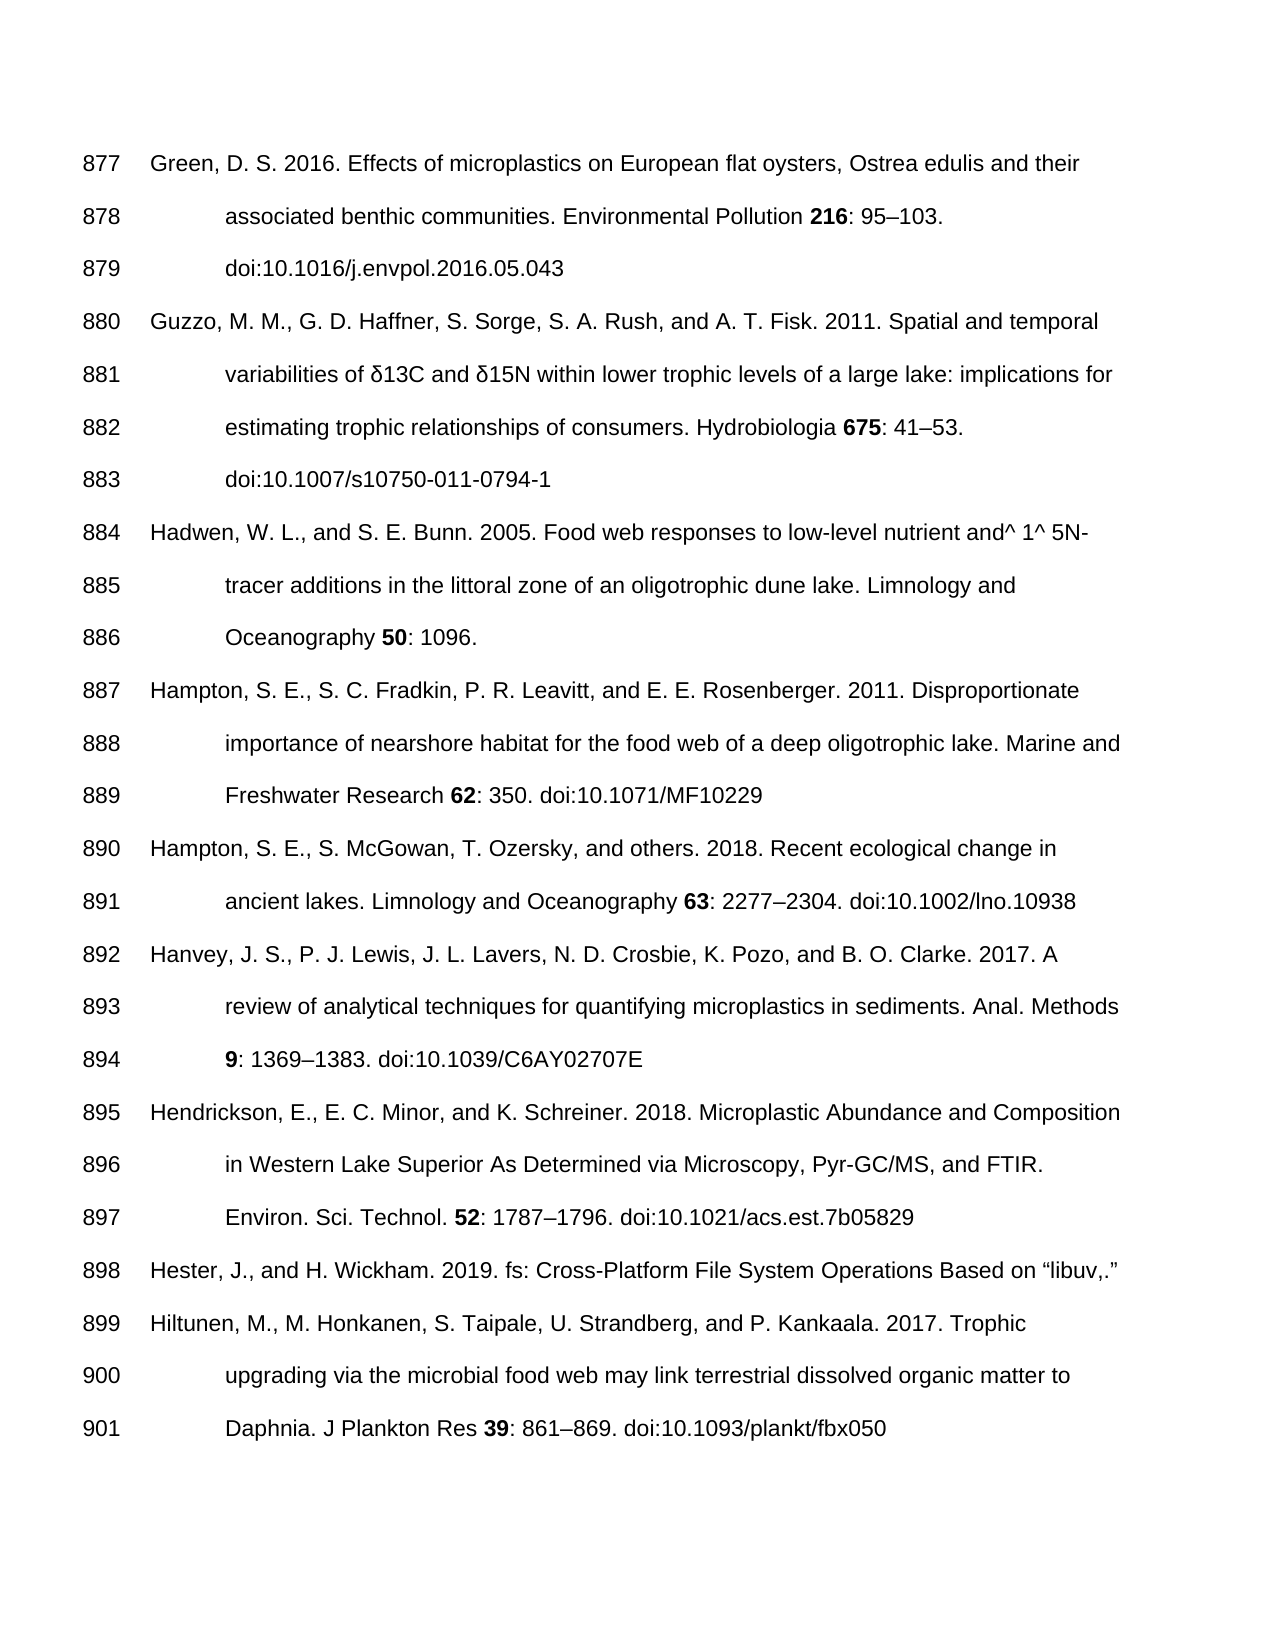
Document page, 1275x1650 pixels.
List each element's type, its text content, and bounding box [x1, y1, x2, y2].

text Hiltunen, M., M. Honkanen, S. Taipale, U. Strandberg, and P. Kankaala. 2017. Trophic upgrading via the microbial food web may link terrestrial dissolved organic matter to Daphnia. J Plankton Res 39: 861–869. doi:10.1093/plankt/fbx050 [150, 1309, 1125, 1441]
text Hendrickson, E., E. C. Minor, and K. Schreiner. 2018. Microplastic Abundance and Composition in Western Lake Superior As Determined via Microscopy, Pyr-GC/MS, and FTIR. Environ. Sci. Technol. 52: 1787–1796. doi:10.1021/acs.est.7b05829 [150, 1099, 1125, 1231]
text Guzzo, M. M., G. D. Haffner, S. Sorge, S. A. Rush, and A. T. Fisk. 2011. Spatial and temporal variabilities of δ13C and δ15N within lower trophic levels of a large lake: implications for estimating trophic relationships of consumers. Hydrobiologia 675: 41–53. doi:10.1007/s10750-011-0794-1 [150, 308, 1125, 493]
text Hanvey, J. S., P. J. Lewis, J. L. Lavers, N. D. Crosbie, K. Pozo, and B. O. Clarke. 2017. A review of analytical techniques for quantifying microplastics in sediments. Anal. Methods 9: 1369–1383. doi:10.1039/C6AY02707E [150, 941, 1125, 1072]
text Green, D. S. 2016. Effects of microplastics on European flat oysters, Ostrea edulis and their associated benthic communities. Environmental Pollution 216: 95–103. doi:10.1016/j.envpol.2016.05.043 [150, 150, 1125, 282]
text Hester, J., and H. Wickham. 2019. fs: Cross-Platform File System Operations Based on “libuv,.” [150, 1257, 1125, 1283]
text Hadwen, W. L., and S. E. Bunn. 2005. Food web responses to low-level nutrient and^ 1^ 5N-tracer additions in the littoral zone of an oligotrophic dune lake. Limnology and Oceanography 50: 1096. [150, 519, 1125, 651]
text Hampton, S. E., S. McGowan, T. Ozersky, and others. 2018. Recent ecological change in ancient lakes. Limnology and Oceanography 63: 2277–2304. doi:10.1002/lno.10938 [150, 835, 1125, 914]
text Hampton, S. E., S. C. Fradkin, P. R. Leavitt, and E. E. Rosenberger. 2011. Disproportionate importance of nearshore habitat for the food web of a deep oligotrophic lake. Marine and Freshwater Research 62: 350. doi:10.1071/MF10229 [150, 677, 1125, 809]
